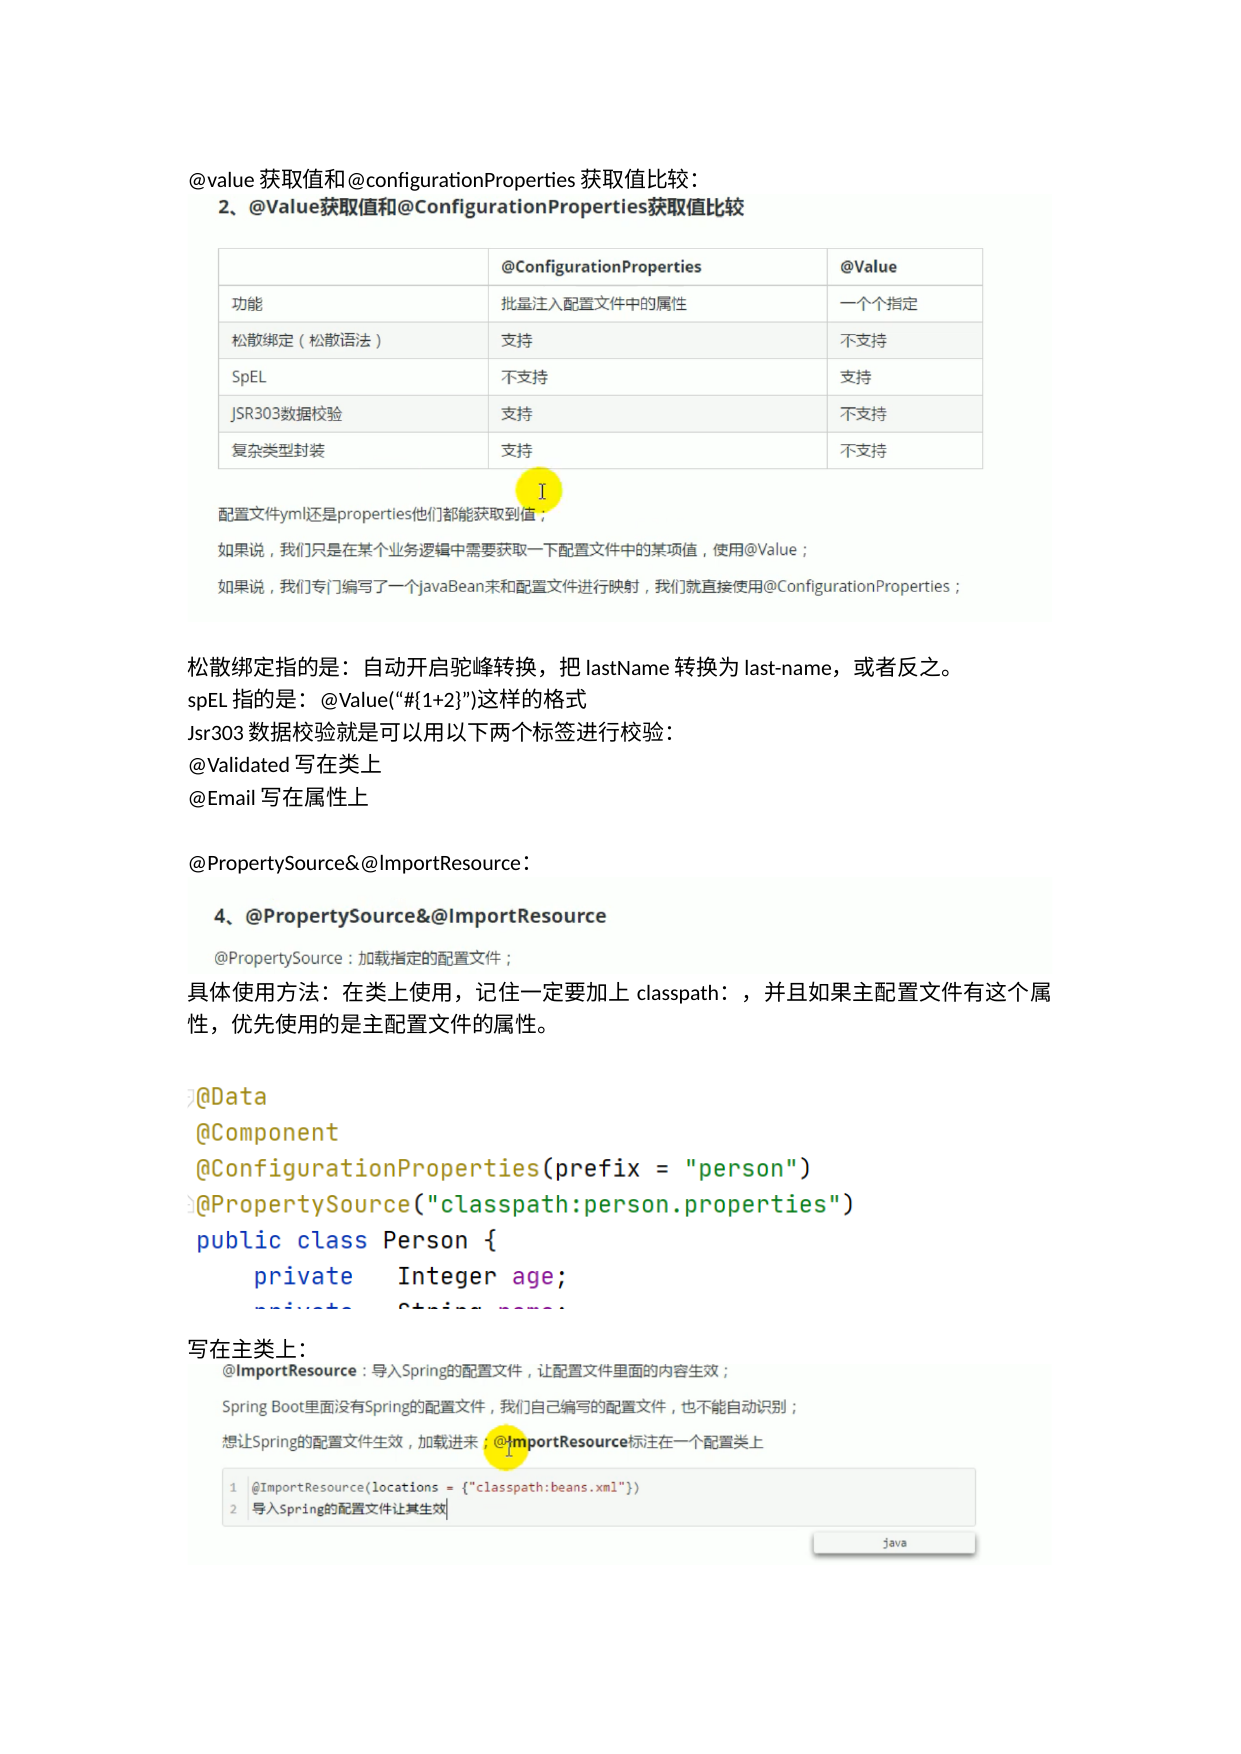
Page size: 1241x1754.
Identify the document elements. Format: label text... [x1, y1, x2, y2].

text @Email写在属性上 [187, 779, 1053, 812]
text @Validated写在类上 [187, 747, 1053, 779]
picture [187, 877, 1053, 974]
picture [187, 194, 1053, 622]
text @PropertySource&@lmportResource： [187, 844, 1053, 877]
text 写在主类上： [187, 1332, 1053, 1364]
text 松散绑定指的是：自动开启驼峰转换，把lastName转换为last-name，或者反之。 [187, 649, 1053, 682]
text 具体使用方法：在类上使用，记住一定要加上classpath：，并且如果主配置文件有这个属性，优先使用的是主配置文件的属性。 [187, 974, 1053, 1039]
text spEL指的是：@Value(“#{1+2}”)这样的格式 [187, 682, 1053, 714]
picture [187, 1364, 1052, 1565]
text Jsr303数据校验就是可以用以下两个标签进行校验： [187, 714, 1053, 747]
text @value获取值和@configurationProperties获取值比较： [187, 162, 1053, 194]
picture [187, 1039, 1053, 1309]
